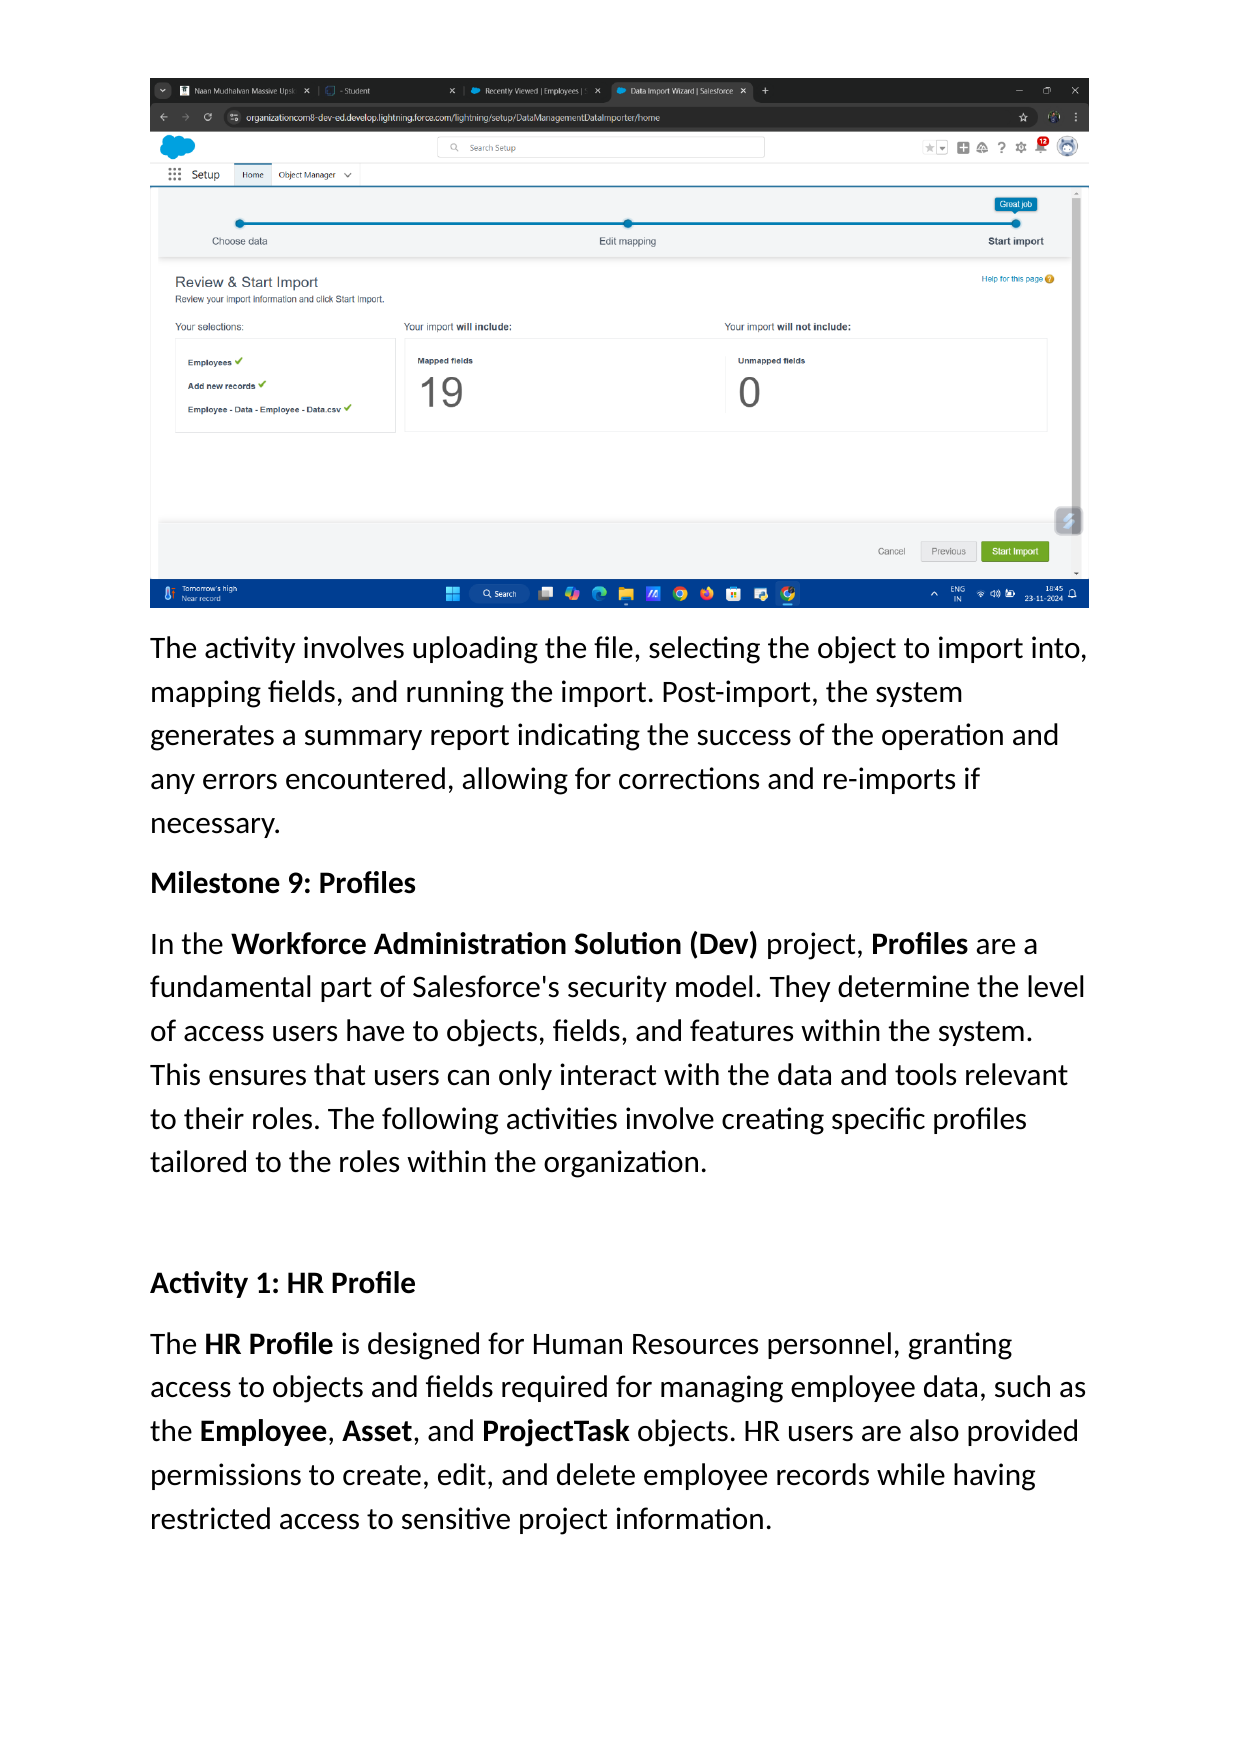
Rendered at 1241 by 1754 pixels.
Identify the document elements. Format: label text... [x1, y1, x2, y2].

text Activity 1: HR Profile [150, 1263, 1090, 1302]
text Milestone 9: Profiles [150, 863, 1090, 902]
picture [150, 78, 1089, 608]
text The activity involves uploading the file, selecting the object to import into, mapping fields, and running the import. Post-import, the system generates a summary report indicating the success of the operation and any errors encountered, allowing for corrections and re-imports if necessary. [150, 628, 1090, 841]
text In the Workforce Administration Solution (Dev) project, Profiles are a fundamental part of Salesforce's security model. They determine the level of access users have to objects, fields, and features within the system. This ensures that users can only interact with the data and tools relevant to their roles. The following activities involve creating specific profiles tailored to the roles within the organization. [150, 924, 1090, 1181]
text The HR Profile is designed for Human Resources personnel, granting access to objects and fields required for managing employee data, such as the Employee, Asset, and ProjectTask objects. HR users are also provided permissions to create, edit, and delete employee records while having restricted access to sensitive project information. [150, 1324, 1090, 1537]
